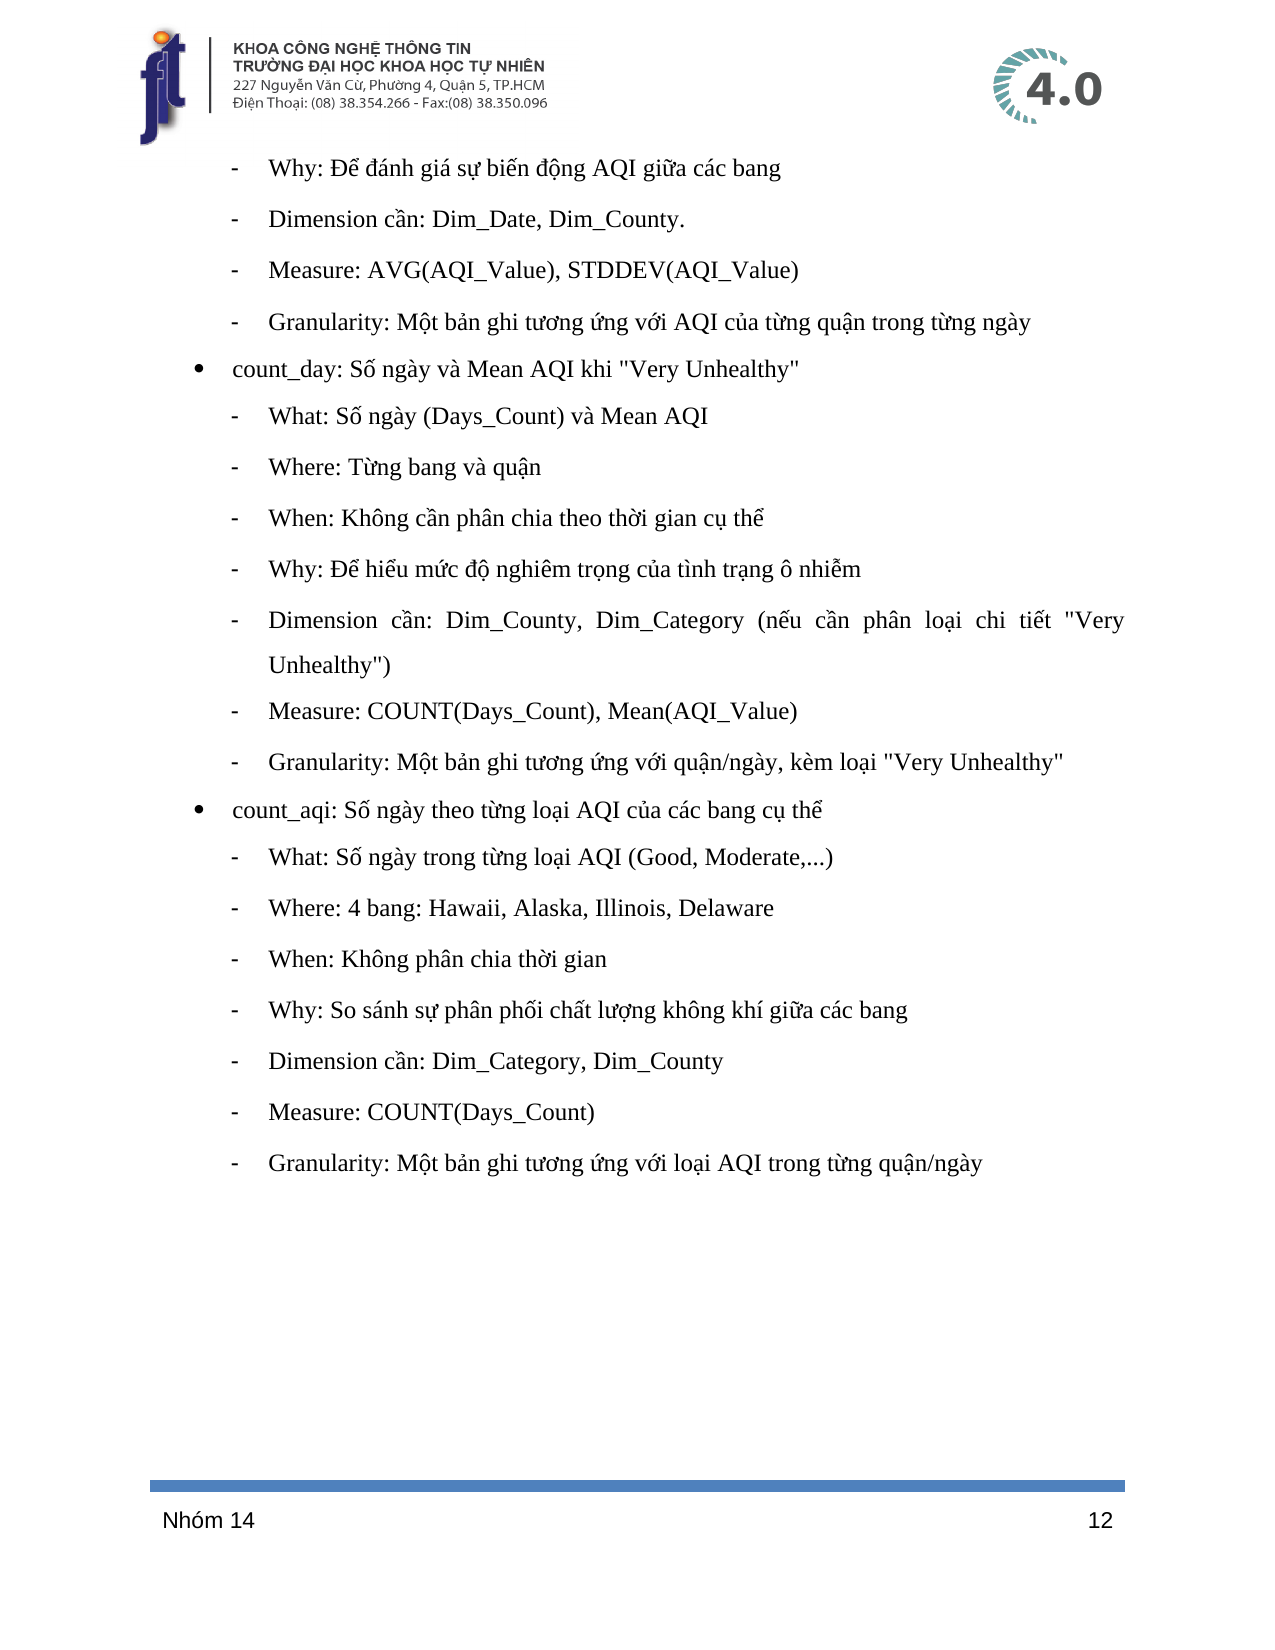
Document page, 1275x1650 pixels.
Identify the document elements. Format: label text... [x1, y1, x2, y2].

list When: Không phân chia thời gian [231, 940, 1125, 974]
list Dimension cần: Dim_County, Dim_Category (nếu cần phân loại chi tiết "Very Unhealthy") [231, 601, 1125, 679]
list count_aqi: Số ngày theo từng loại AQI của các bang cụ thể [194, 795, 1125, 824]
list Measure: AVG(AQI_Value), STDDEV(AQI_Value) [231, 252, 1125, 286]
list What: Số ngày trong từng loại AQI (Good, Moderate,...) [231, 838, 1125, 872]
list Measure: COUNT(Days_Count), Mean(AQI_Value) [231, 693, 1125, 727]
list Dimension cần: Dim_Date, Dim_County. [231, 201, 1125, 235]
list count_day: Số ngày và Mean AQI khi "Very Unhealthy" [194, 354, 1125, 383]
list Dimension cần: Dim_Category, Dim_County [231, 1042, 1125, 1076]
picture [117, 21, 580, 167]
list Granularity: Một bản ghi tương ứng với quận/ngày, kèm loại "Very Unhealthy" [231, 744, 1125, 778]
list What: Số ngày (Days_Count) và Mean AQI [231, 397, 1125, 431]
list Why: Để hiểu mức độ nghiêm trọng của tình trạng ô nhiễm [231, 550, 1125, 584]
list Why: So sánh sự phân phối chất lượng không khí giữa các bang [231, 991, 1125, 1025]
list Granularity: Một bản ghi tương ứng với AQI của từng quận trong từng ngày [231, 303, 1125, 337]
list Measure: COUNT(Days_Count) [231, 1093, 1125, 1127]
picture [985, 41, 1108, 127]
list Where: Từng bang và quận [231, 448, 1125, 482]
list Why: Để đánh giá sự biến động AQI giữa các bang [231, 150, 1125, 184]
list When: Không cần phân chia theo thời gian cụ thể [231, 499, 1125, 533]
list Where: 4 bang: Hawaii, Alaska, Illinois, Delaware [231, 889, 1125, 923]
list Granularity: Một bản ghi tương ứng với loại AQI trong từng quận/ngày [231, 1144, 1125, 1178]
